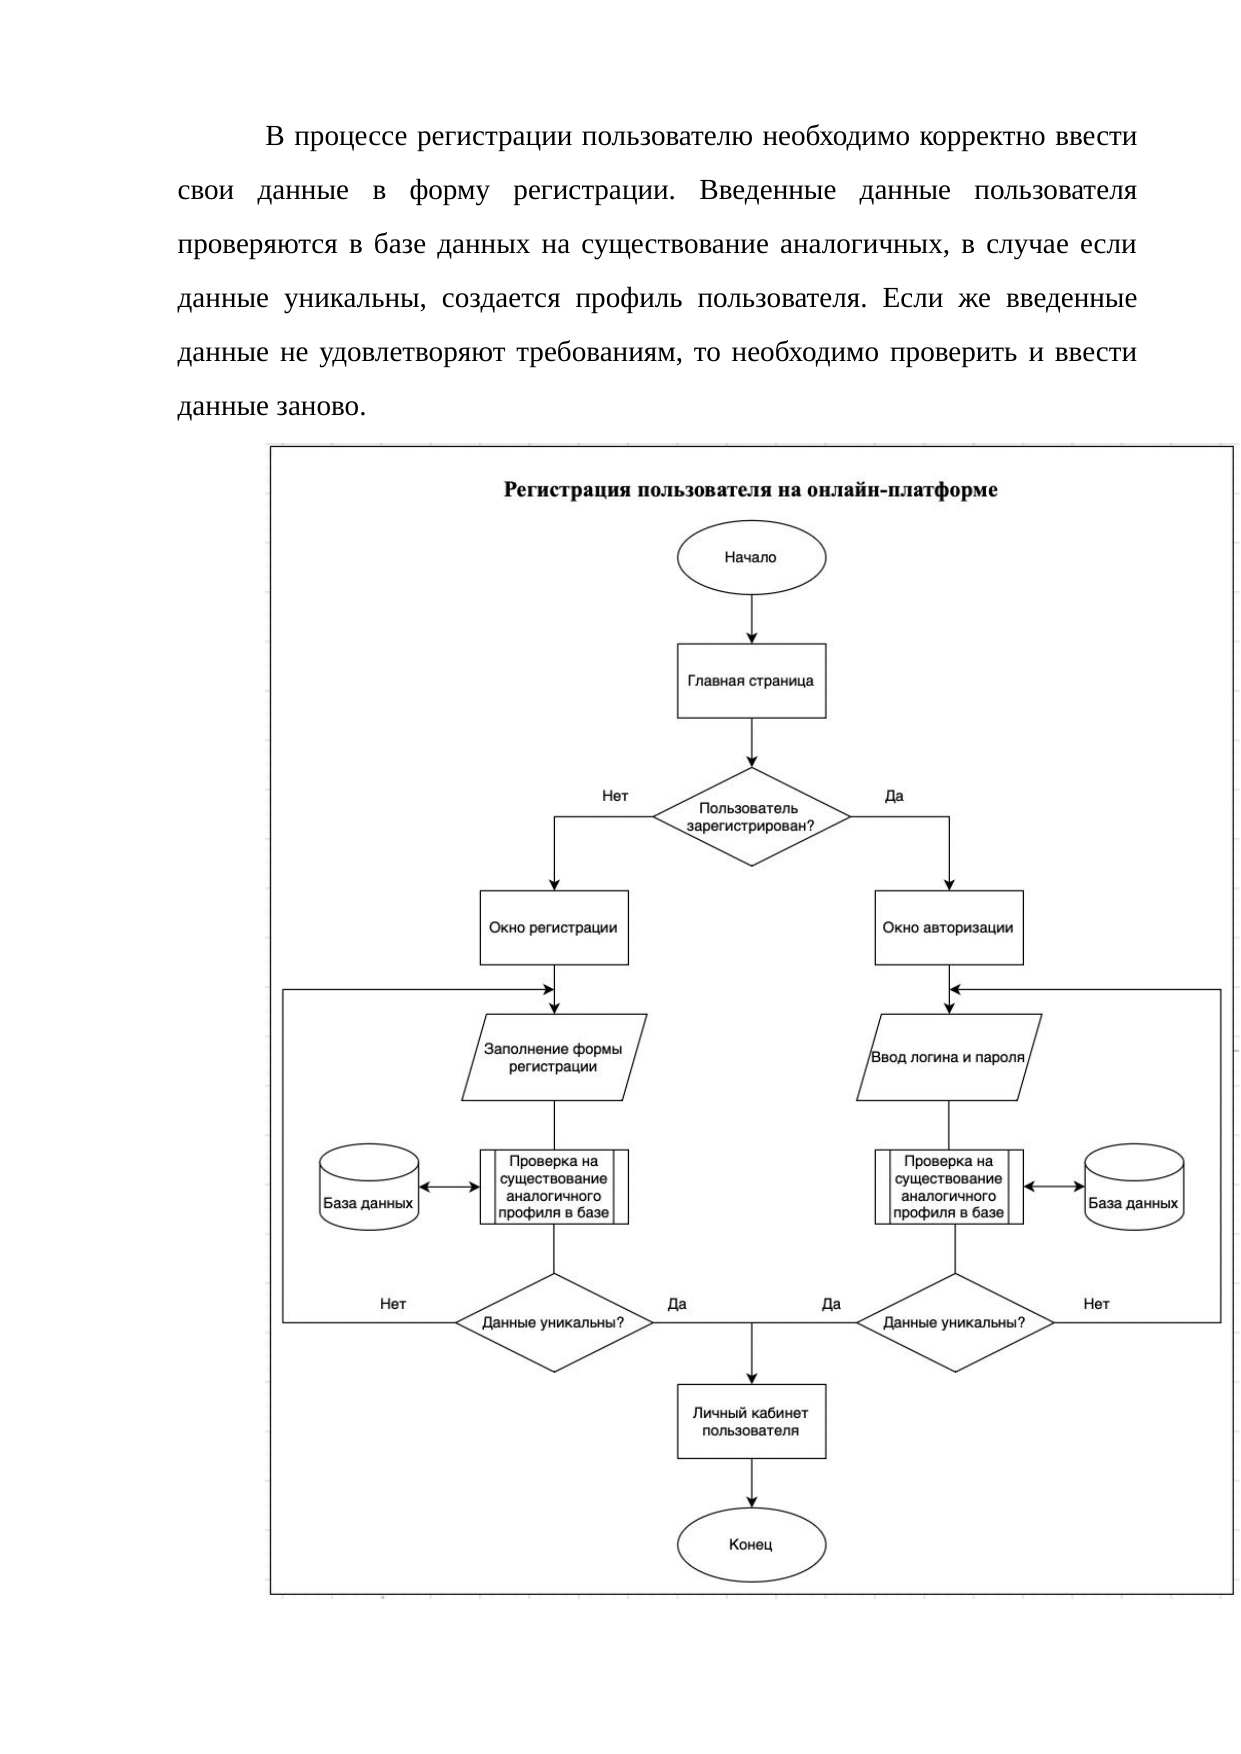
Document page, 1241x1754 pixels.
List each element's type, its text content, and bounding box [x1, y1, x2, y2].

picture [265, 443, 1240, 1599]
text В процессе регистрации пользователю необходимо корректно ввести свои данные в форму регистрации. Введенные данные пользователя проверяются в базе данных на существование аналогичных, в случае если данные уникальны, создается профиль пользователя. Если же введенные данные не удовлетворяют требованиям, то необходимо проверить и ввести данные заново. [177, 118, 1138, 421]
